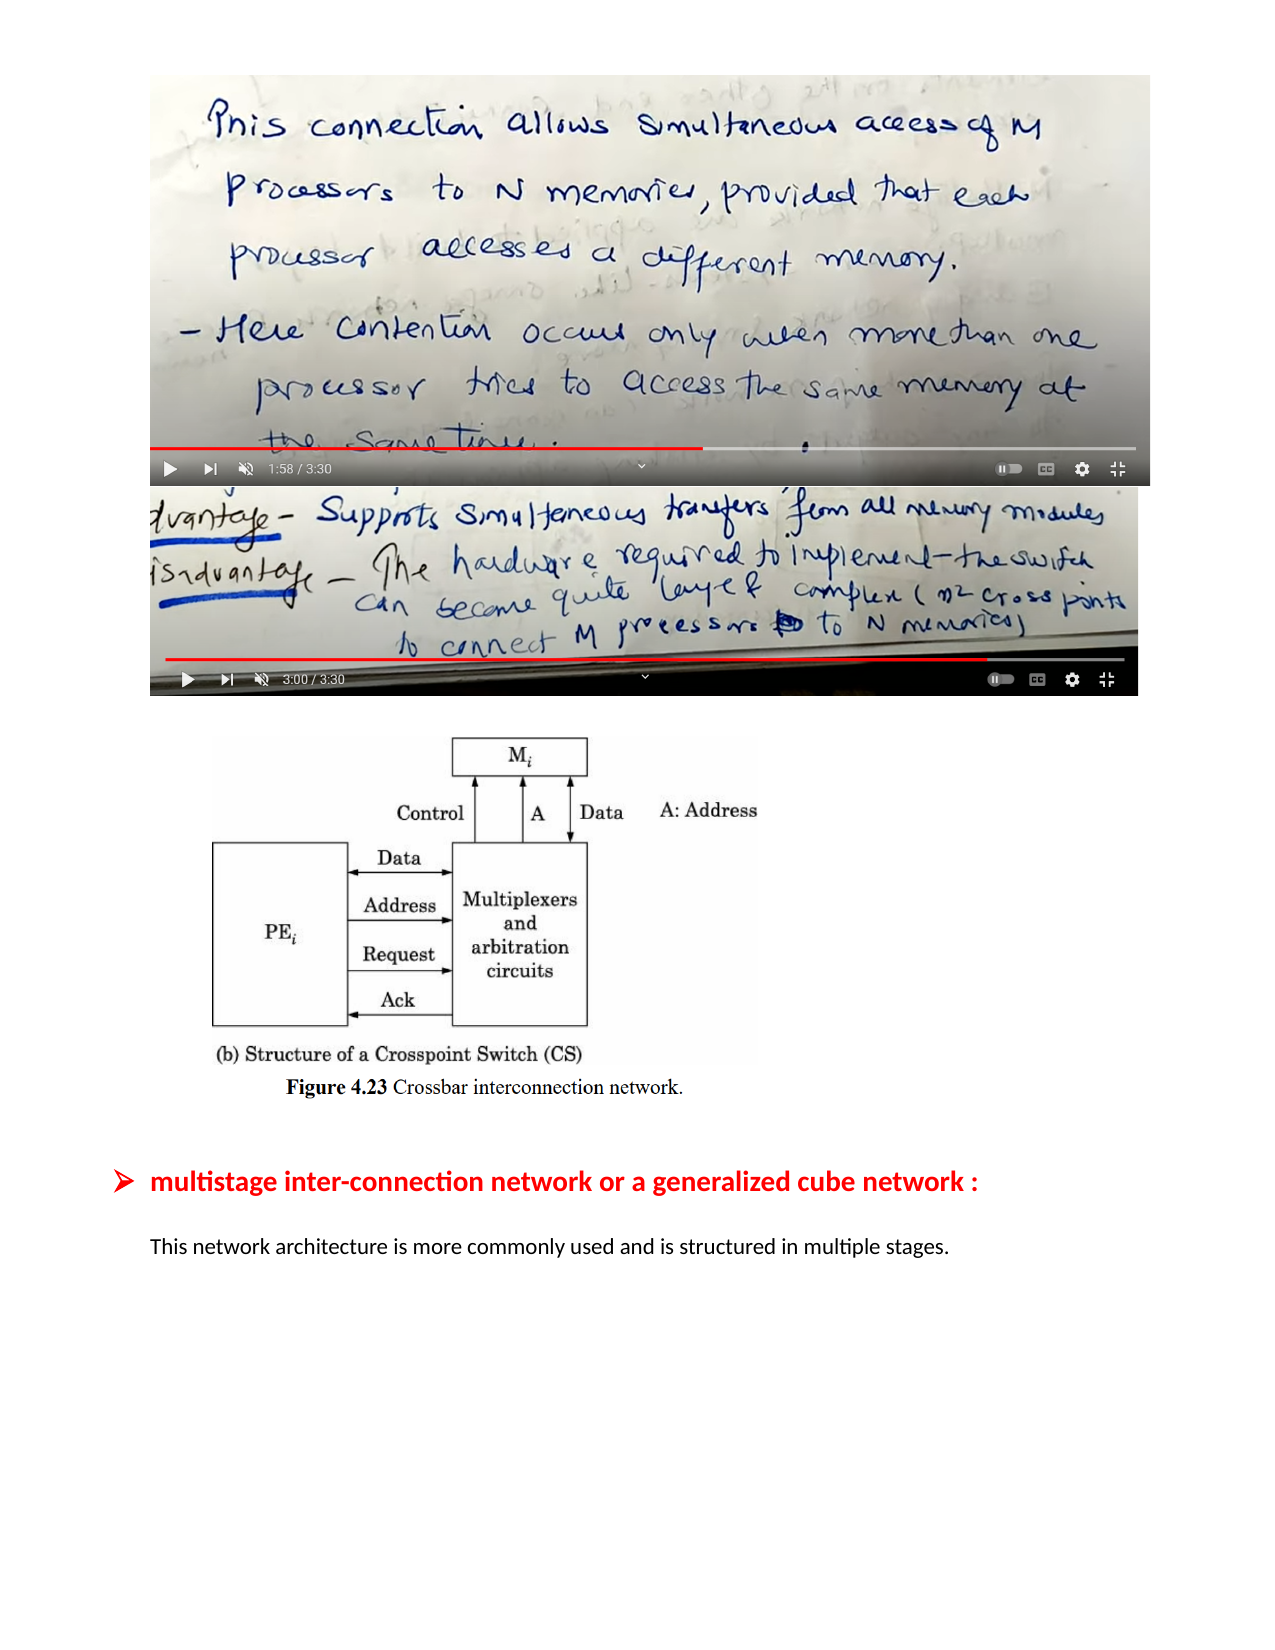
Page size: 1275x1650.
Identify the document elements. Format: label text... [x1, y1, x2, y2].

picture [150, 75, 1150, 486]
list multistage inter-connection network or a generalized cube network : [112, 1163, 1200, 1199]
picture [150, 487, 1139, 696]
picture [150, 697, 801, 1101]
list This network architecture is more commonly used and is structured in multiple stages. [150, 1232, 1200, 1260]
